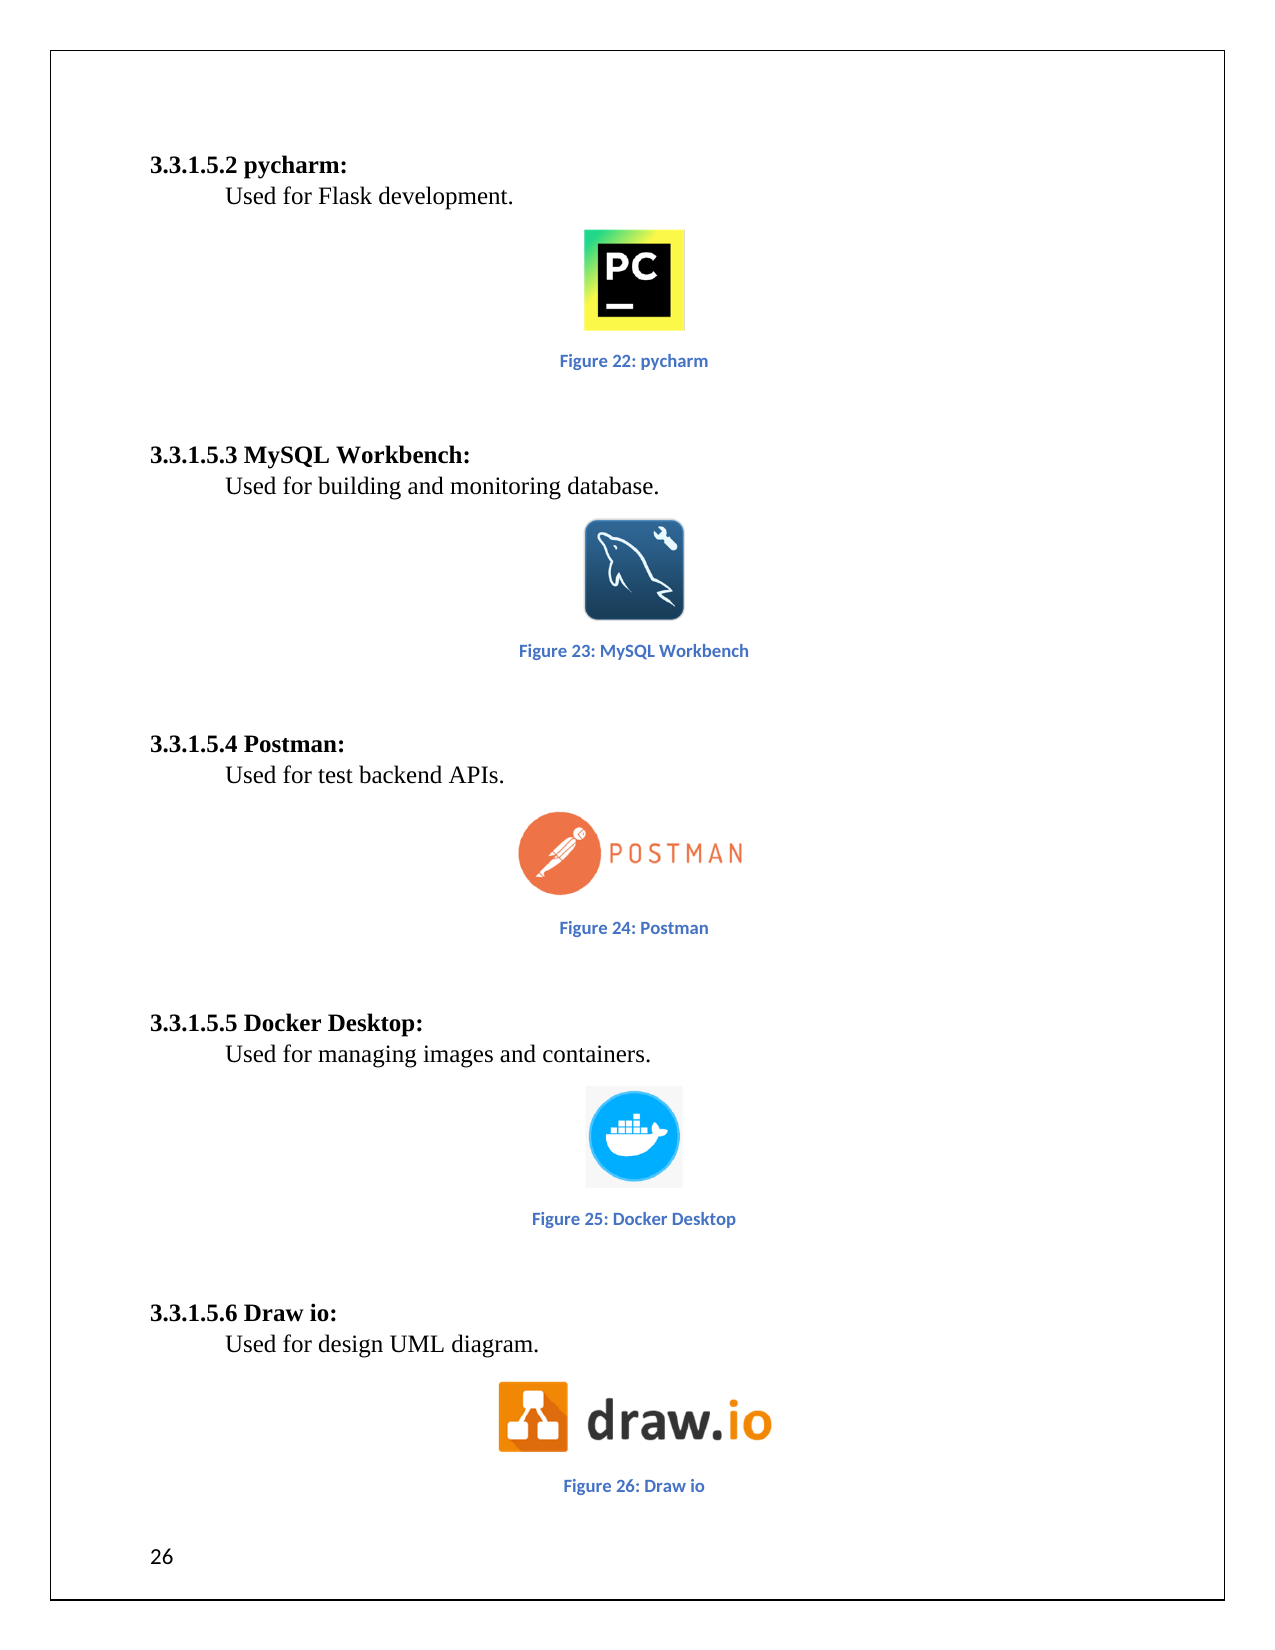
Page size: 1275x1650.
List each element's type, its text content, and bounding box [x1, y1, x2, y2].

text Used for test backend APIs. [150, 761, 1118, 789]
picture [585, 1086, 683, 1188]
subtitle 3.3.1.5.2 pycharm: [150, 150, 1118, 179]
text Used for building and monitoring database. [150, 471, 1118, 499]
picture [583, 228, 685, 331]
subtitle 3.3.1.5.5 Docker Desktop: [150, 1008, 1118, 1036]
text Figure 23: MySQL Workbench [150, 639, 1118, 662]
subtitle 3.3.1.5.4 Postman: [150, 729, 1118, 758]
text Used for design UML diagram. [150, 1329, 1118, 1358]
picture [493, 1377, 775, 1456]
text Figure 24: Postman [150, 916, 1118, 939]
subtitle 3.3.1.5.3 MySQL Workbench: [150, 440, 1118, 468]
text Figure 26: Draw io [150, 1474, 1118, 1497]
text Figure 25: Docker Desktop [150, 1207, 1118, 1230]
subtitle 3.3.1.5.6 Draw io: [150, 1298, 1118, 1327]
text Used for managing images and containers. [150, 1039, 1118, 1067]
text Figure 22: pycharm [150, 349, 1118, 372]
picture [583, 518, 685, 621]
picture [510, 808, 758, 898]
text Used for Flask development. [150, 181, 1118, 210]
